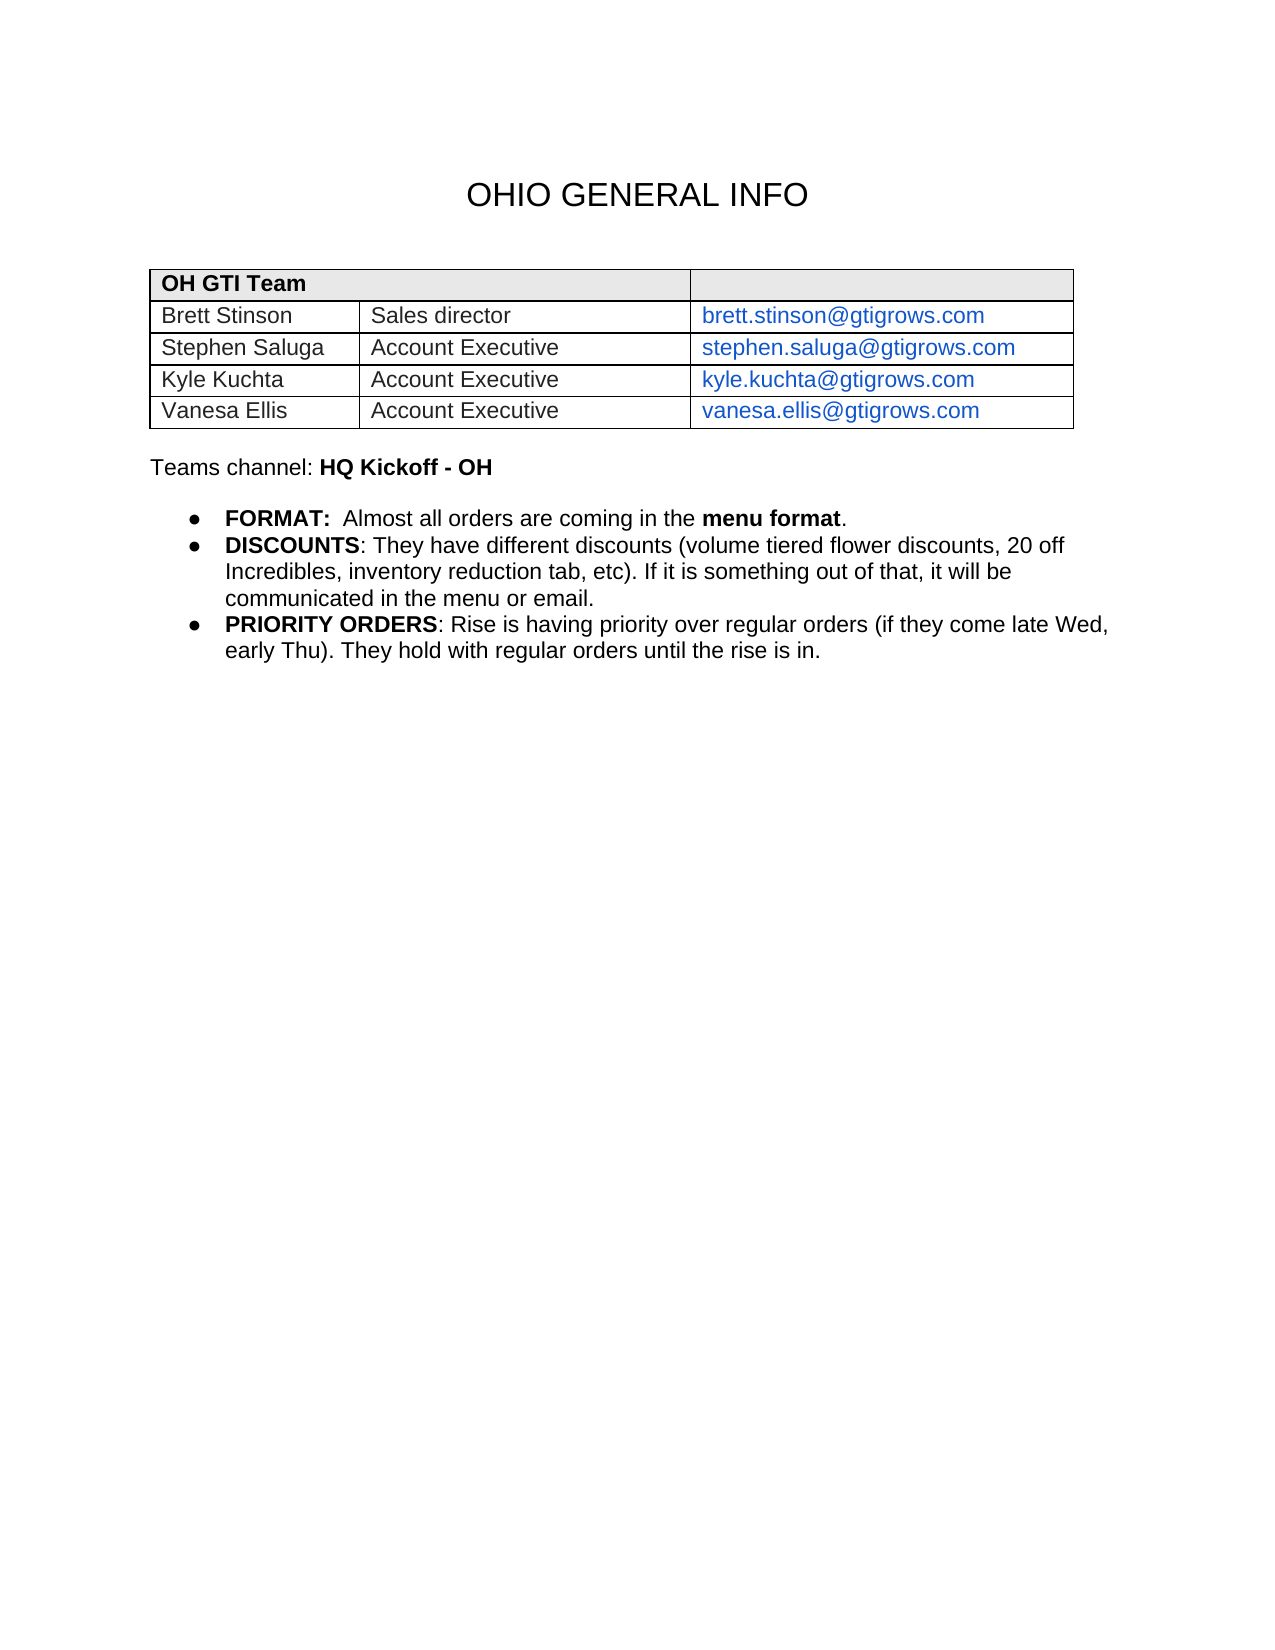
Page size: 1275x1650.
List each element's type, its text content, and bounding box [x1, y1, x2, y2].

table_cell Account Executive [360, 397, 690, 427]
table_cell Vanesa Ellis [151, 397, 359, 427]
table_cell Account Executive [360, 334, 690, 364]
table_cell brett.stinson@gtigrows.com [691, 302, 1073, 332]
table_header [691, 270, 1073, 300]
list PRIORITY ORDERS: Rise is having priority over regular orders (if they come late Wed, early Thu). They hold with regular orders until the rise is in. [187, 611, 1125, 663]
table_cell Account Executive [360, 366, 690, 396]
table_cell vanesa.ellis@gtigrows.com [691, 397, 1073, 427]
subtitle OHIO GENERAL INFO [150, 175, 1125, 213]
table_cell stephen.saluga@gtigrows.com [691, 334, 1073, 364]
table_header OH GTI Team [151, 270, 690, 300]
table_cell Brett Stinson [151, 302, 359, 332]
list FORMAT: Almost all orders are coming in the menu format. [187, 505, 1125, 532]
table_cell kyle.kuchta@gtigrows.com [691, 366, 1073, 396]
text Teams channel: HQ Kickoff - OH [150, 454, 1125, 480]
list DISCOUNTS: They have different discounts (volume tiered flower discounts, 20 off Incredibles, inventory reduction tab, etc). If it is something out of that, it will be communicated in the menu or email. [187, 532, 1125, 611]
table_cell Kyle Kuchta [151, 366, 359, 396]
table_cell Stephen Saluga [151, 334, 359, 364]
table_cell Sales director [360, 302, 690, 332]
